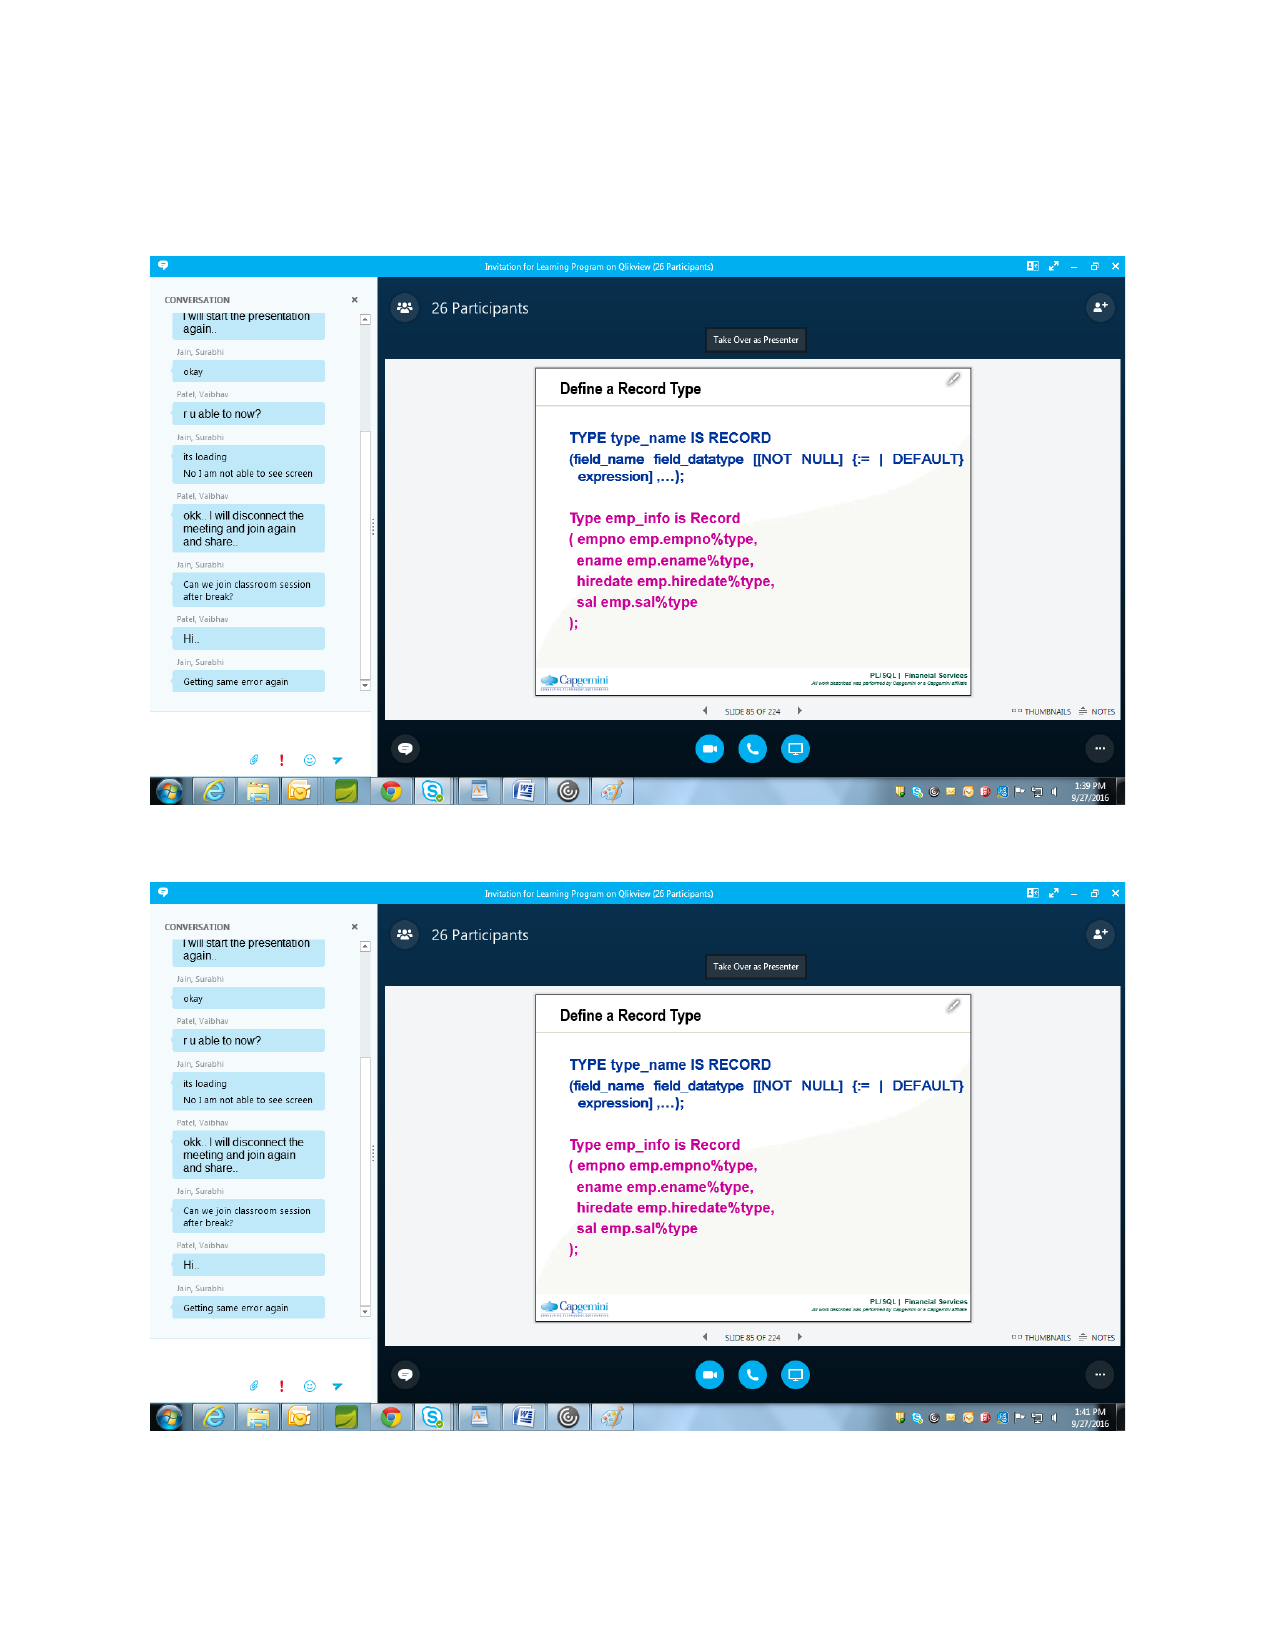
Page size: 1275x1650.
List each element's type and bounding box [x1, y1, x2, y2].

picture [159, 888, 167, 895]
picture [159, 261, 167, 268]
picture [150, 905, 1125, 1431]
picture [150, 278, 1125, 805]
